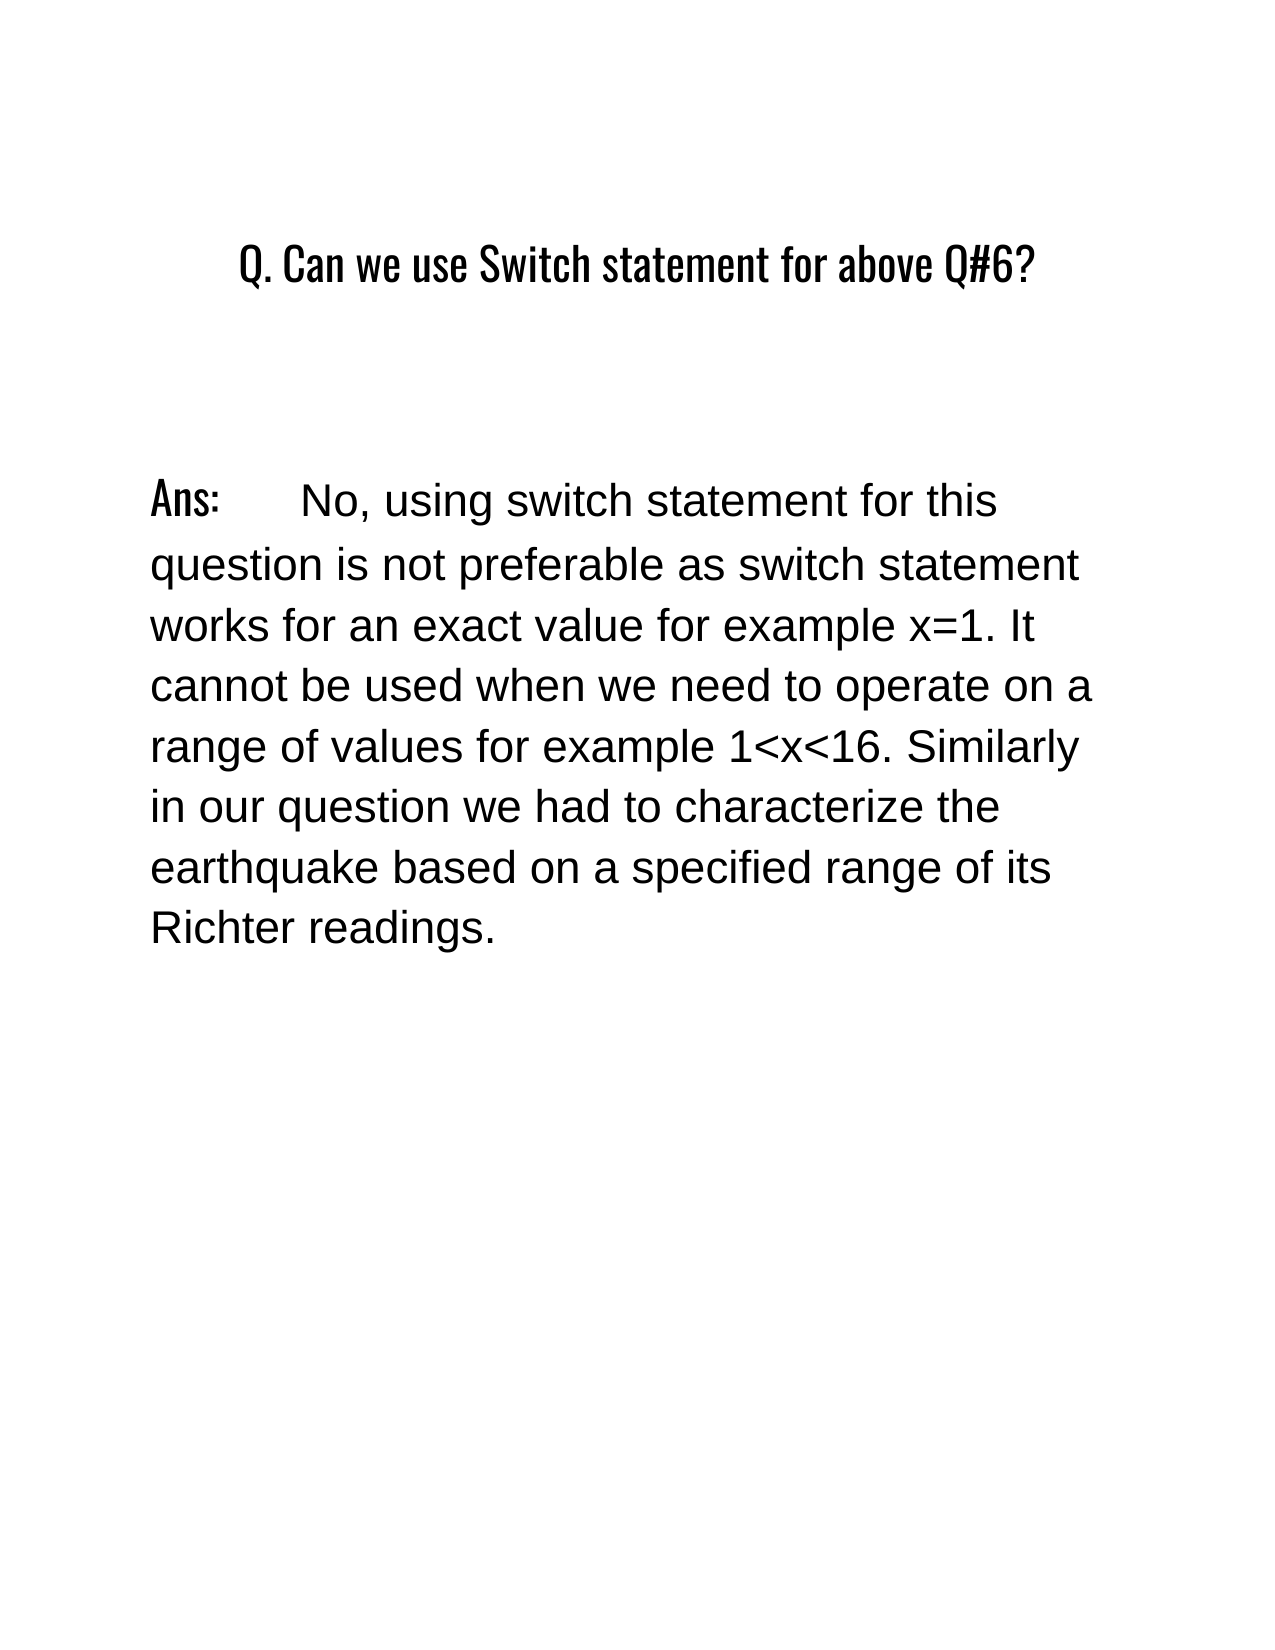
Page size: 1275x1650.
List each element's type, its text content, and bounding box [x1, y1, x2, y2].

text Q. Can we use Switch statement for above Q#6? [150, 228, 1125, 296]
text Ans: No, using switch statement for this question is not preferable as switch statement works for an exact value for example x=1. It cannot be used when we need to operate on a range of values for example 1<x<16. Similarly in our question we had to characterize the earthquake based on a specified range of its Richter readings. [150, 462, 1125, 954]
